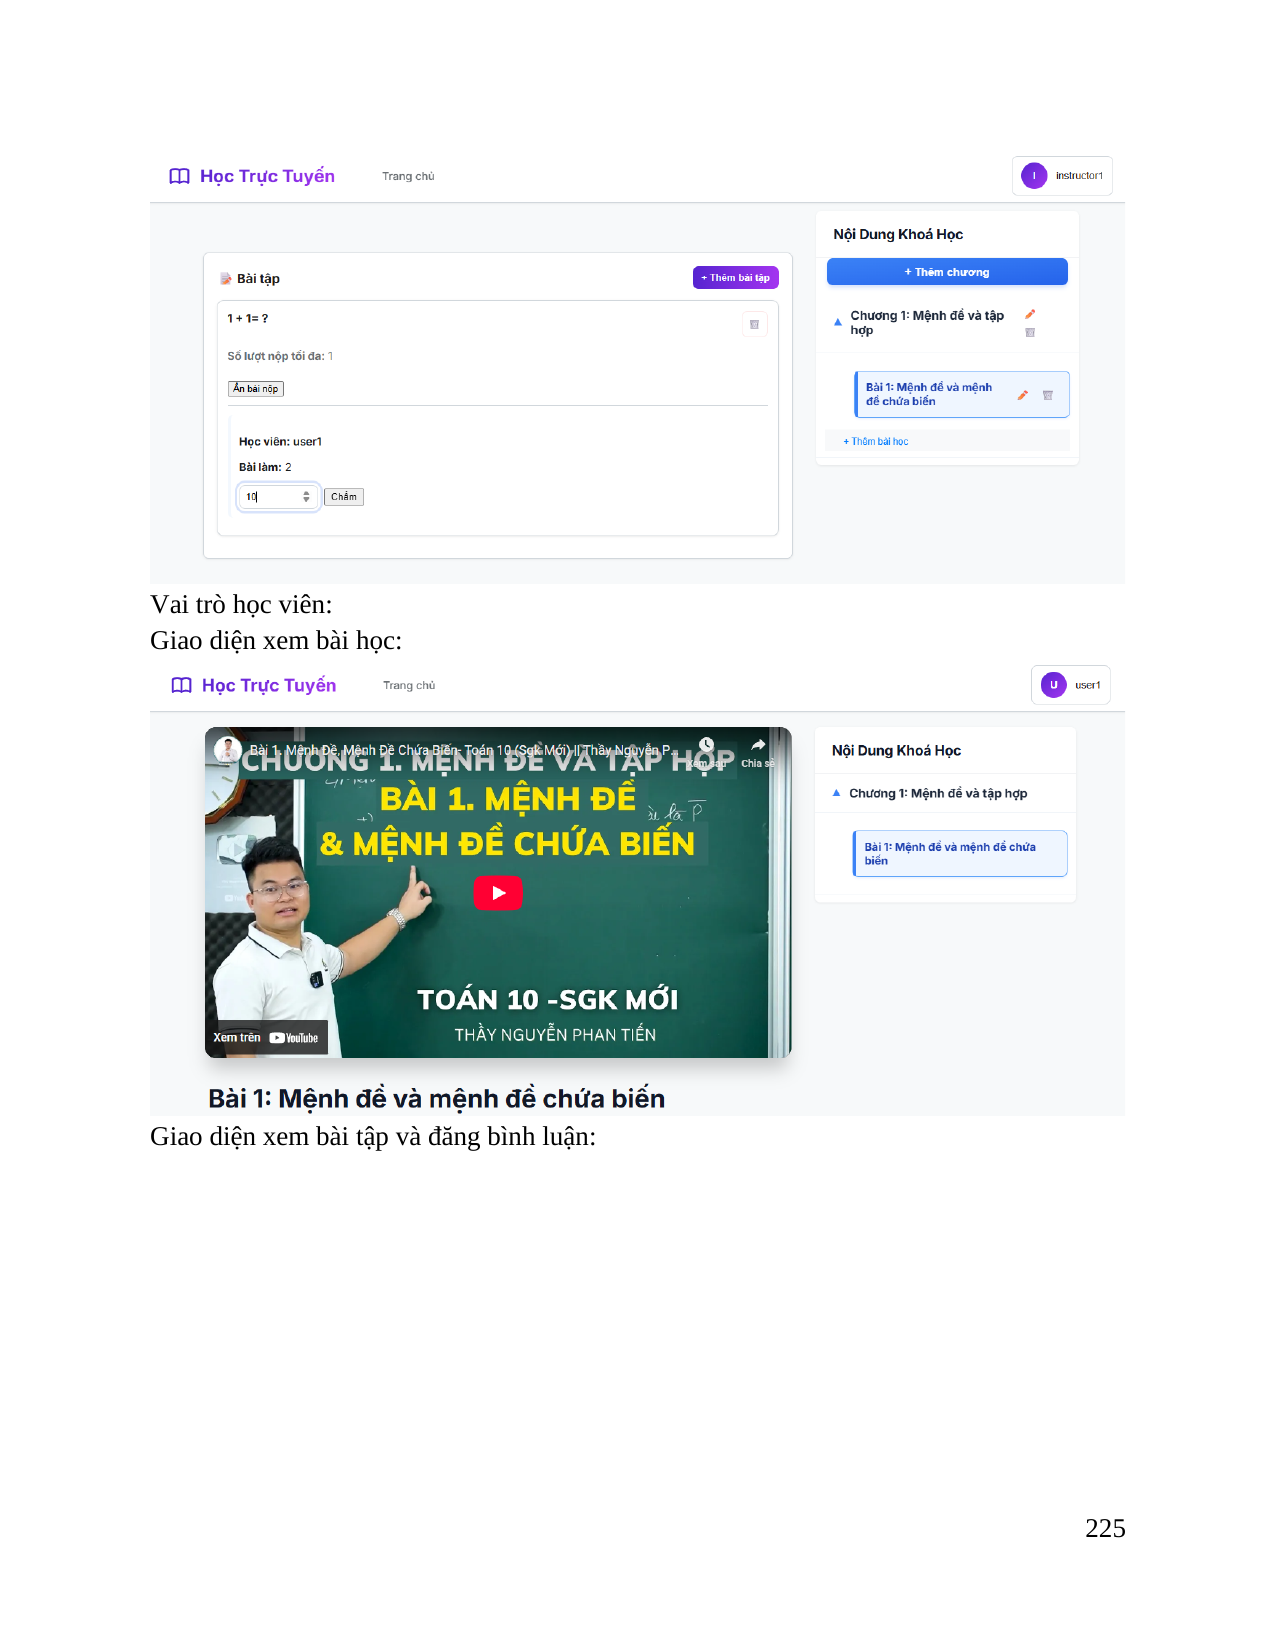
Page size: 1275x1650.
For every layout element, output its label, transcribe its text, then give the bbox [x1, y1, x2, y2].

text Vai trò học viên: [150, 588, 1125, 619]
picture [150, 150, 1125, 584]
text Giao diện xem bài tập và đăng bình luận: [150, 1120, 1125, 1151]
picture [150, 660, 1125, 1116]
text Giao diện xem bài học: [150, 624, 1125, 655]
